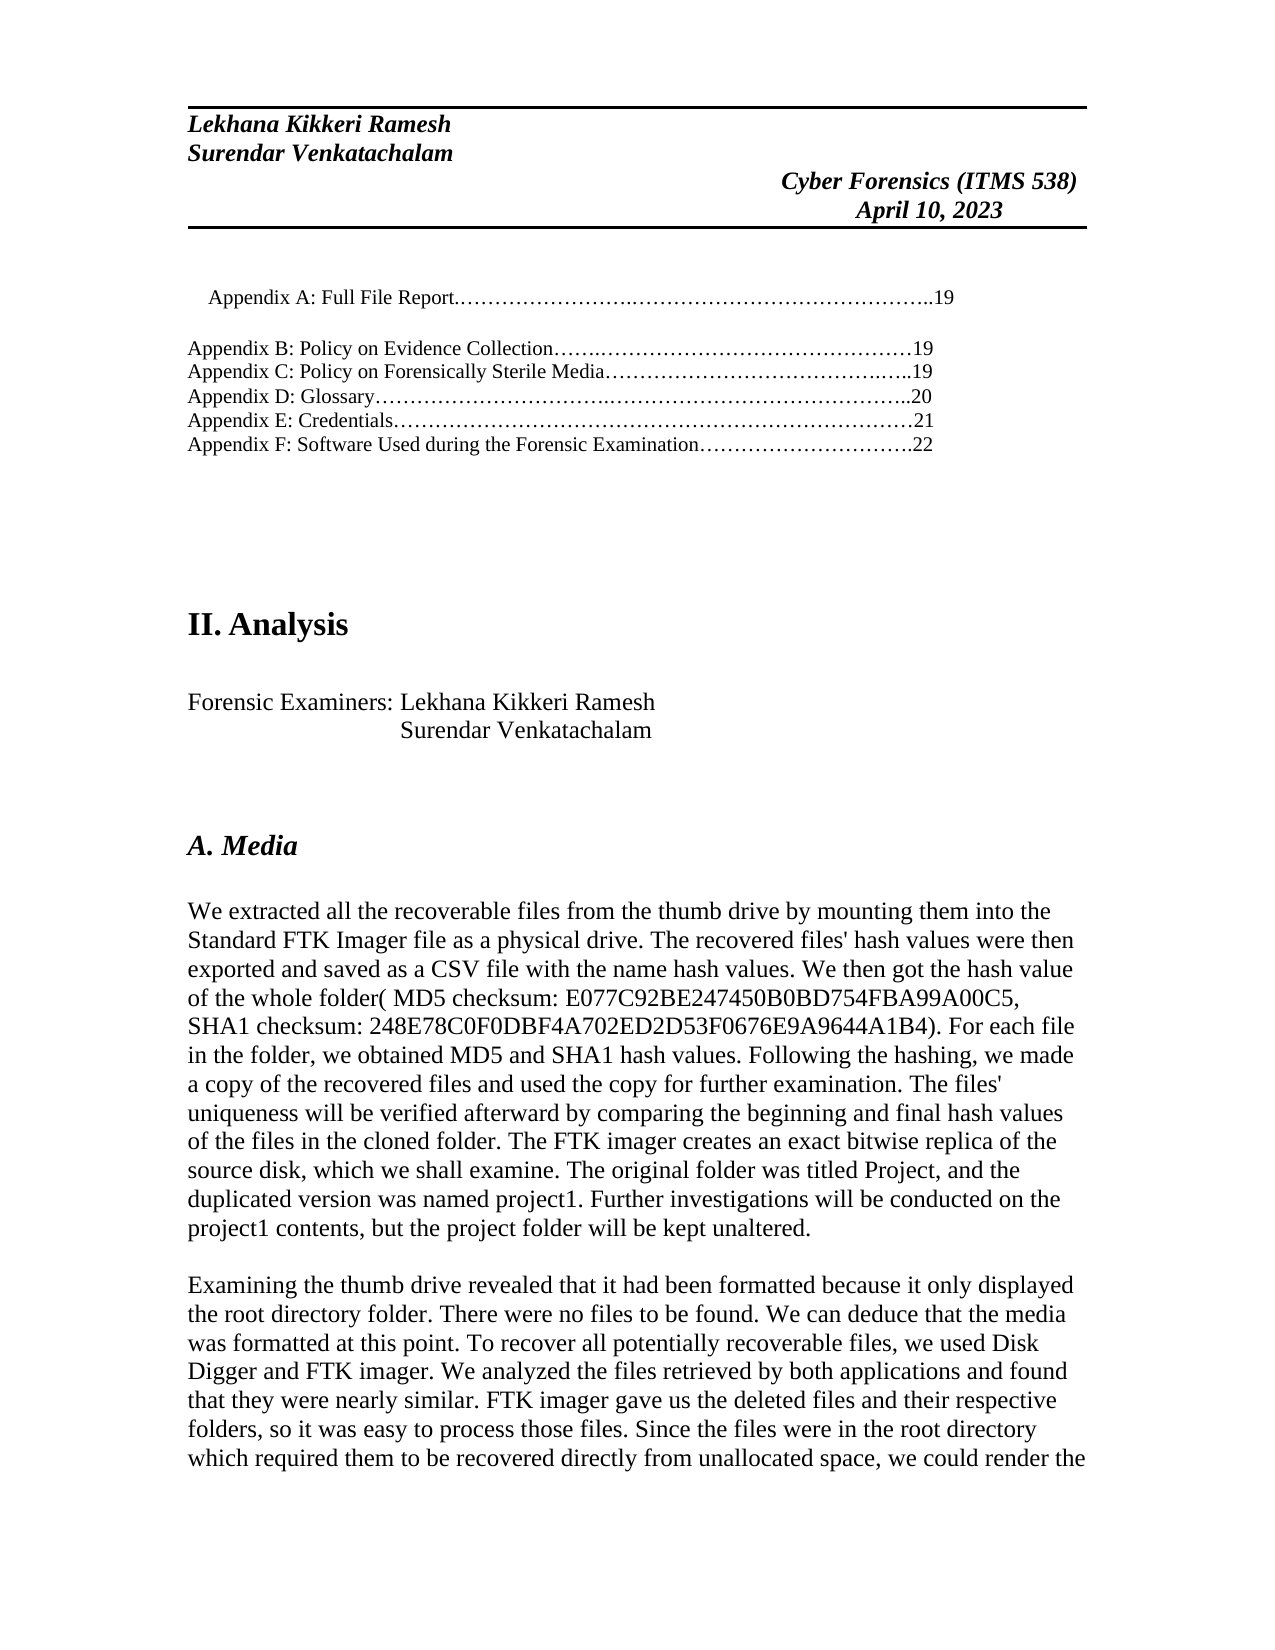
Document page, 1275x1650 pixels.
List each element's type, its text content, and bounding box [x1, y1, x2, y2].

text Appendix B: Policy on Evidence Collection…….………………………………………19 [187, 335, 1087, 359]
text Appendix F: Software Used during the Forensic Examination………………………….22 [187, 432, 1087, 456]
text Forensic Examiners: Lekhana Kikkeri Ramesh [187, 687, 1087, 716]
subtitle II. Analysis [187, 604, 1087, 642]
text We extracted all the recoverable files from the thumb drive by mounting them into the Standard FTK Imager file as a physical drive. The recovered files' hash values were then exported and saved as a CSV file with the name hash values. We then got the hash value of the whole folder( MD5 checksum: E077C92BE247450B0BD754FBA99A00C5, [187, 896, 1087, 1011]
text Appendix D: Glossary…………………………….……………………………………..20 [187, 383, 1087, 408]
text Appendix E: Credentials…………………………………………………………………21 [187, 408, 1087, 432]
text Appendix C: Policy on Forensically Sterile Media………………………………….…..19 [187, 359, 1087, 383]
text SHA1 checksum: 248E78C0F0DBF4A702ED2D53F0676E9A9644A1B4). For each file in the folder, we obtained MD5 and SHA1 hash values. Following the hashing, we made a copy of the recovered files and used the copy for further examination. The files' uniqueness will be verified afterward by comparing the beginning and final hash values of the files in the cloned folder. The FTK imager creates an exact bitwise replica of the source disk, which we shall examine. The original folder was titled Project, and the duplicated version was named project1. Further investigations will be conducted on the project1 contents, but the project folder will be kept unaltered. [187, 1011, 1087, 1241]
subtitle A. Media [187, 828, 1087, 861]
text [187, 1270, 1087, 1471]
text Appendix A: Full File Report.…………………….……………………………………..19 [187, 285, 1027, 309]
text Surendar Venkatachalam [187, 716, 1087, 744]
